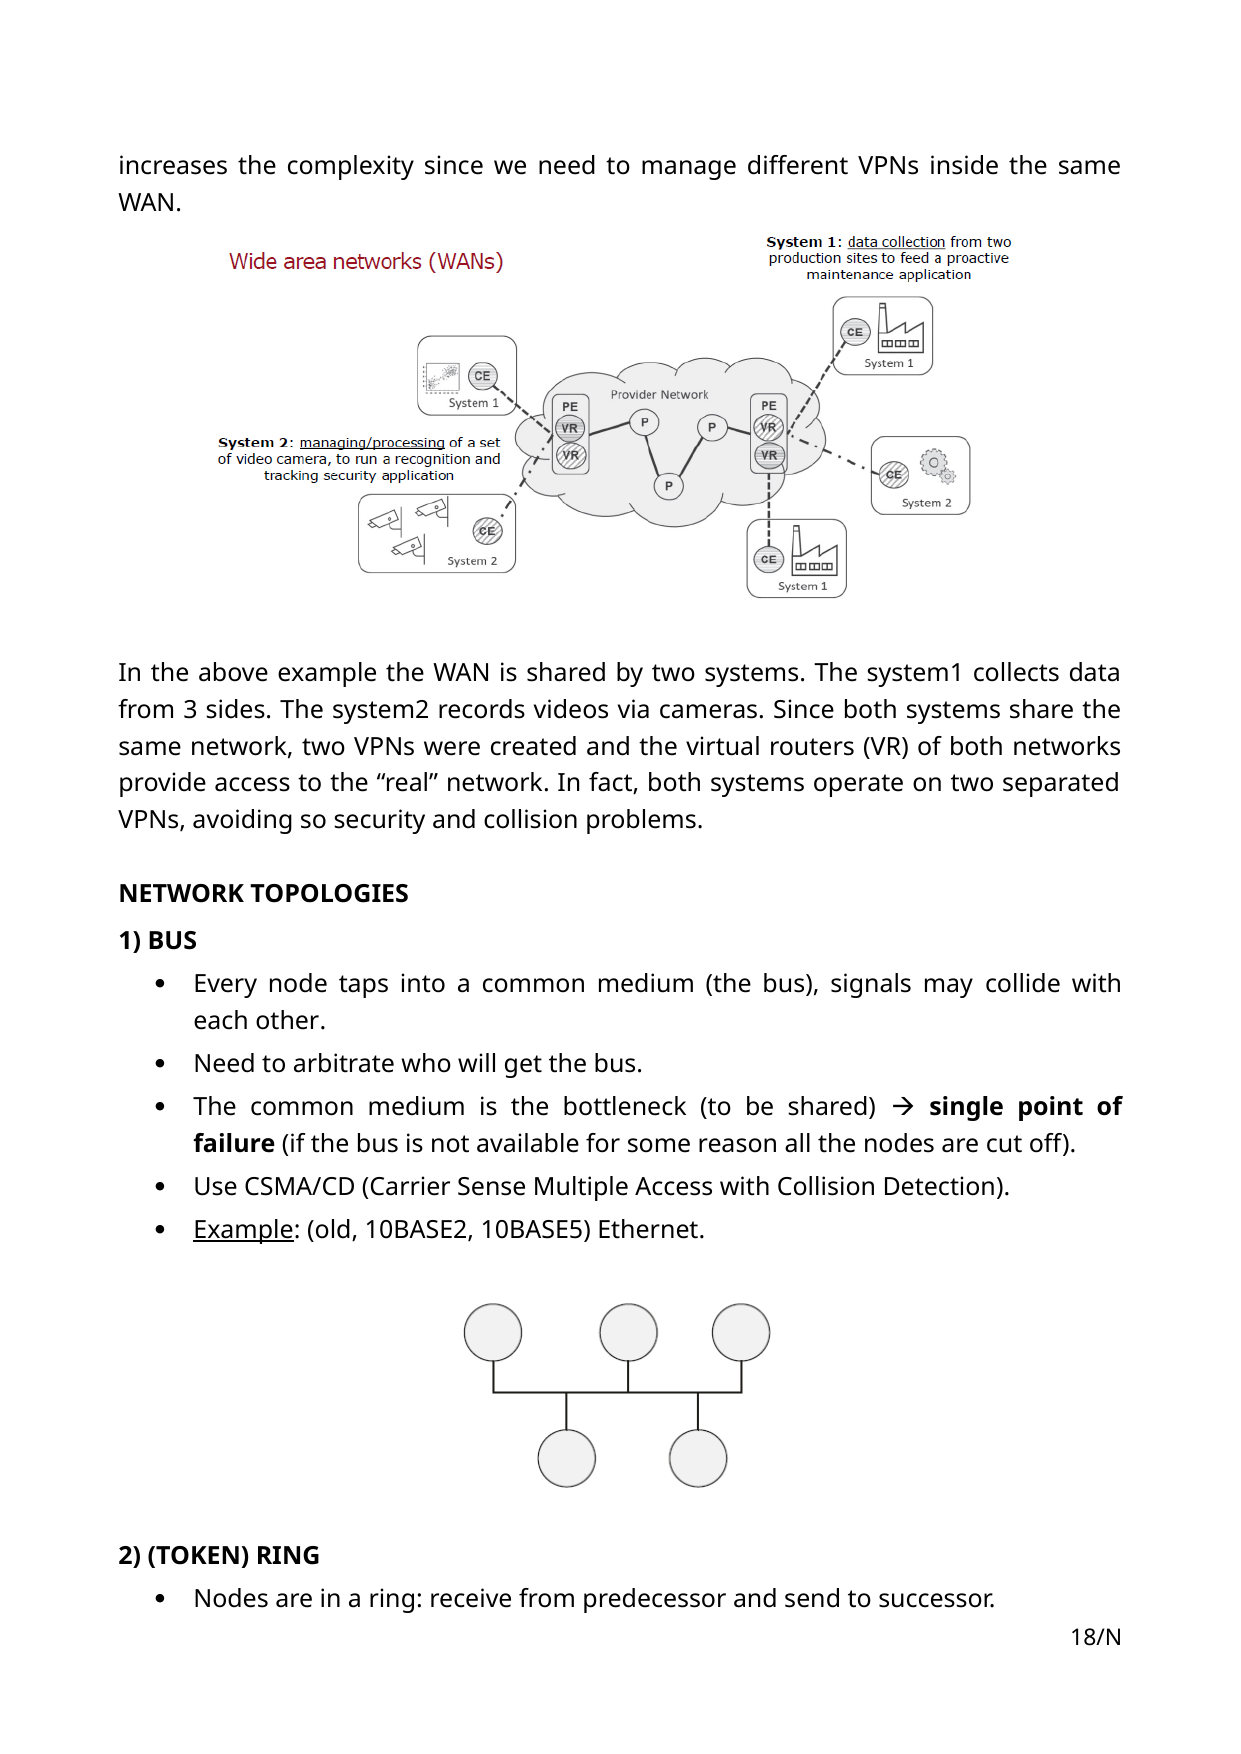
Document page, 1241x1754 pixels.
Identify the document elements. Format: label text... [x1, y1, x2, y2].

list The common medium is the bottleneck (to be shared) single point of failure (if the bus is not available for some reason all the nodes are cut off). [156, 1088, 1122, 1159]
list Example: (old, 10BASE2, 10BASE5) Ethernet. [156, 1211, 1122, 1245]
list Every node taps into a common medium (the bus), signals may collide with each other. [156, 966, 1122, 1036]
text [118, 148, 1122, 218]
text In the above example the WAN is shared by two systems. The system1 collects data from 3 sides. The system2 records videos via cameras. Since both systems share the same network, two VPNs were created and the virtual routers (VR) of both networks provide access to the “real” network. In fact, both systems operate on two separated VPNs, avoiding so security and collision problems. [118, 655, 1122, 836]
list Need to arbitrate who will get the bus. [156, 1045, 1122, 1079]
list Use CSMA/CD (Carrier Sense Multiple Access with Collision Detection). [156, 1168, 1122, 1202]
text 2) (TOKEN) RING [118, 1538, 1122, 1572]
text 1) BUS [118, 923, 1122, 957]
list Nodes are in a ring: receive from predecessor and send to successor. [156, 1581, 1122, 1615]
picture [454, 1284, 786, 1499]
text NETWORK TOPOLOGIES [118, 875, 1122, 909]
picture [216, 221, 1024, 616]
